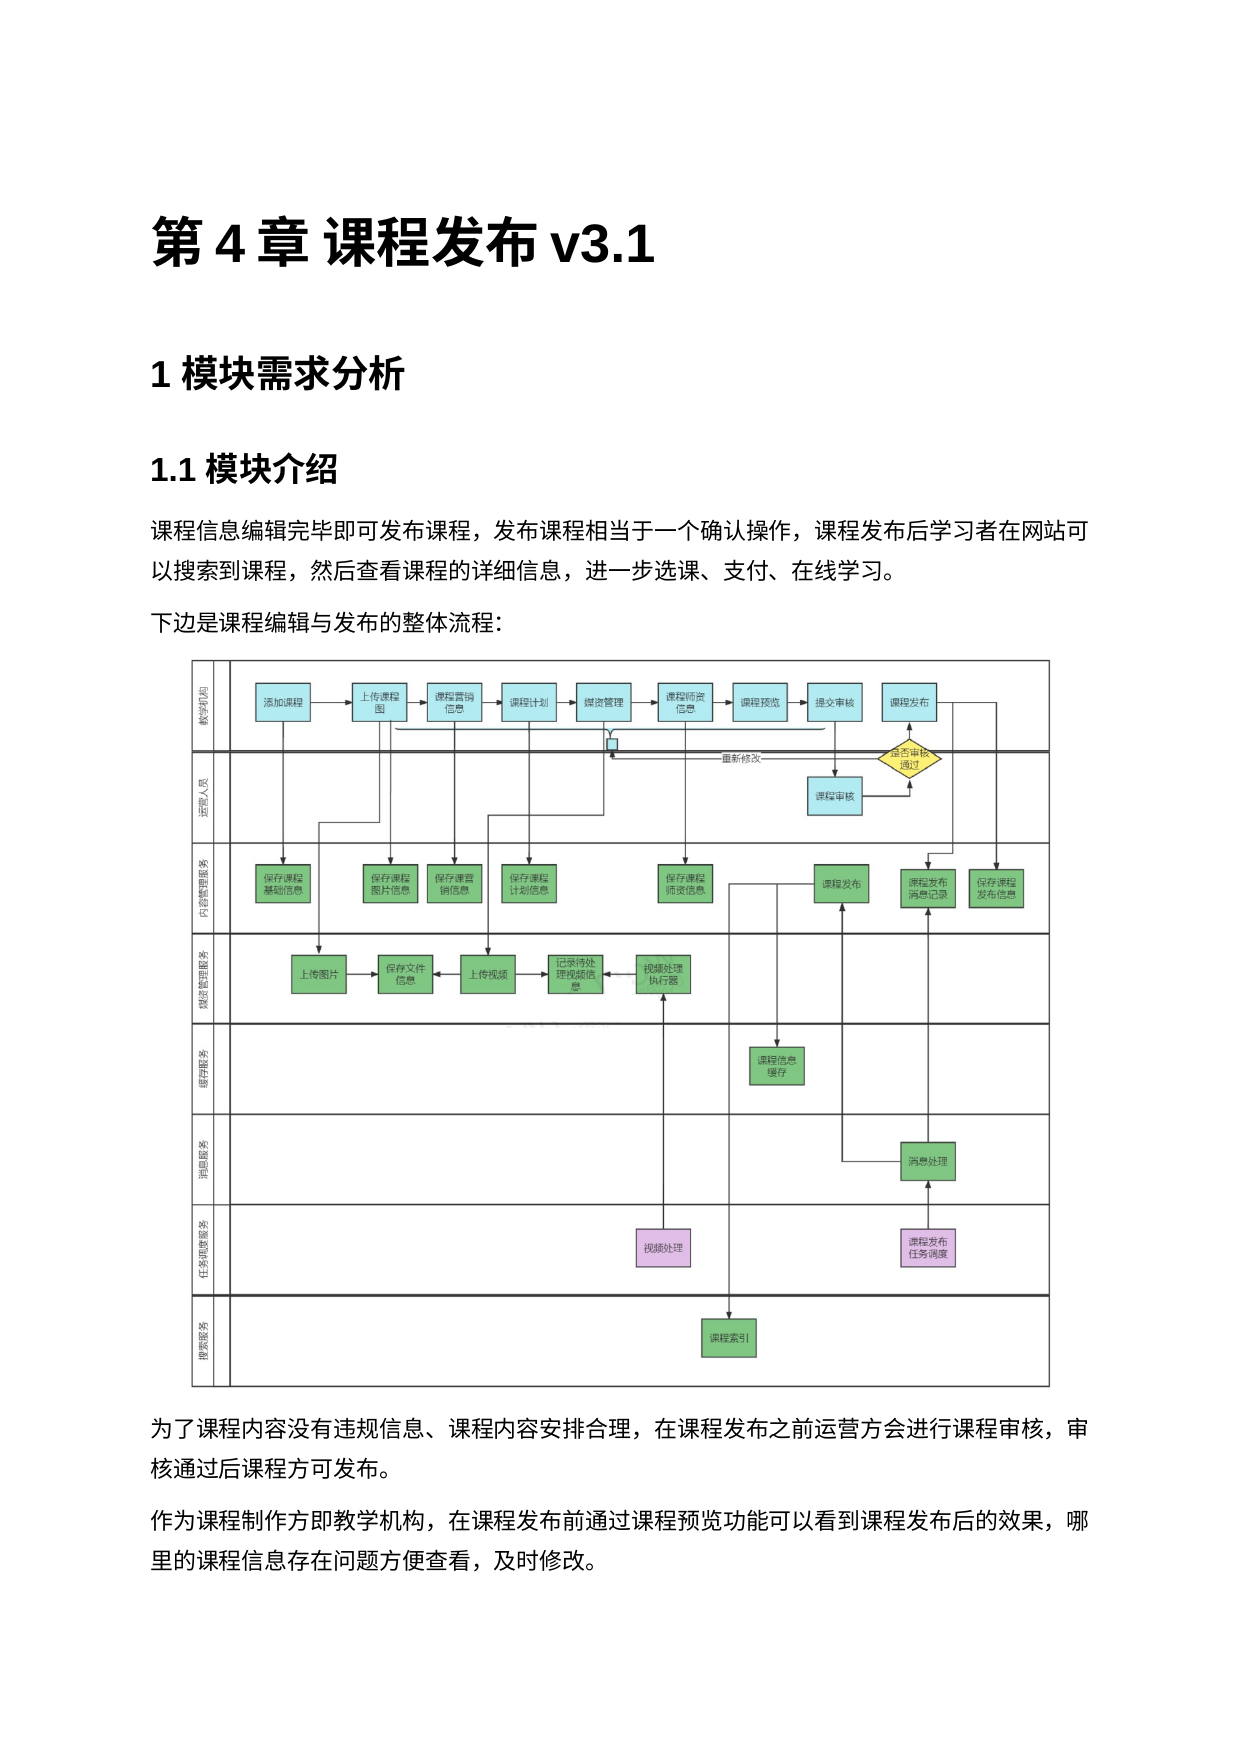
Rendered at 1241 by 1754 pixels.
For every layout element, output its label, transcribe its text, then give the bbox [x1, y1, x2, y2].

text 1.1 模块介绍 [150, 442, 1090, 491]
text 第4章 课程发布v3.1 [150, 200, 1090, 278]
text 课程信息编辑完毕即可发布课程，发布课程相当于一个确认操作，课程发布后学习者在网站可以搜索到课程，然后查看课程的详细信息，进一步选课、支付、在线学习。 [150, 513, 1090, 586]
text 为了课程内容没有违规信息、课程内容安排合理，在课程发布之前运营方会进行课程审核，审核通过后课程方可发布。 [150, 1411, 1090, 1484]
text 1 模块需求分析 [150, 344, 1090, 398]
picture [188, 657, 1052, 1394]
text 作为课程制作方即教学机构，在课程发布前通过课程预览功能可以看到课程发布后的效果，哪里的课程信息存在问题方便查看，及时修改。 [150, 1503, 1090, 1576]
text 下边是课程编辑与发布的整体流程： [150, 605, 1090, 638]
